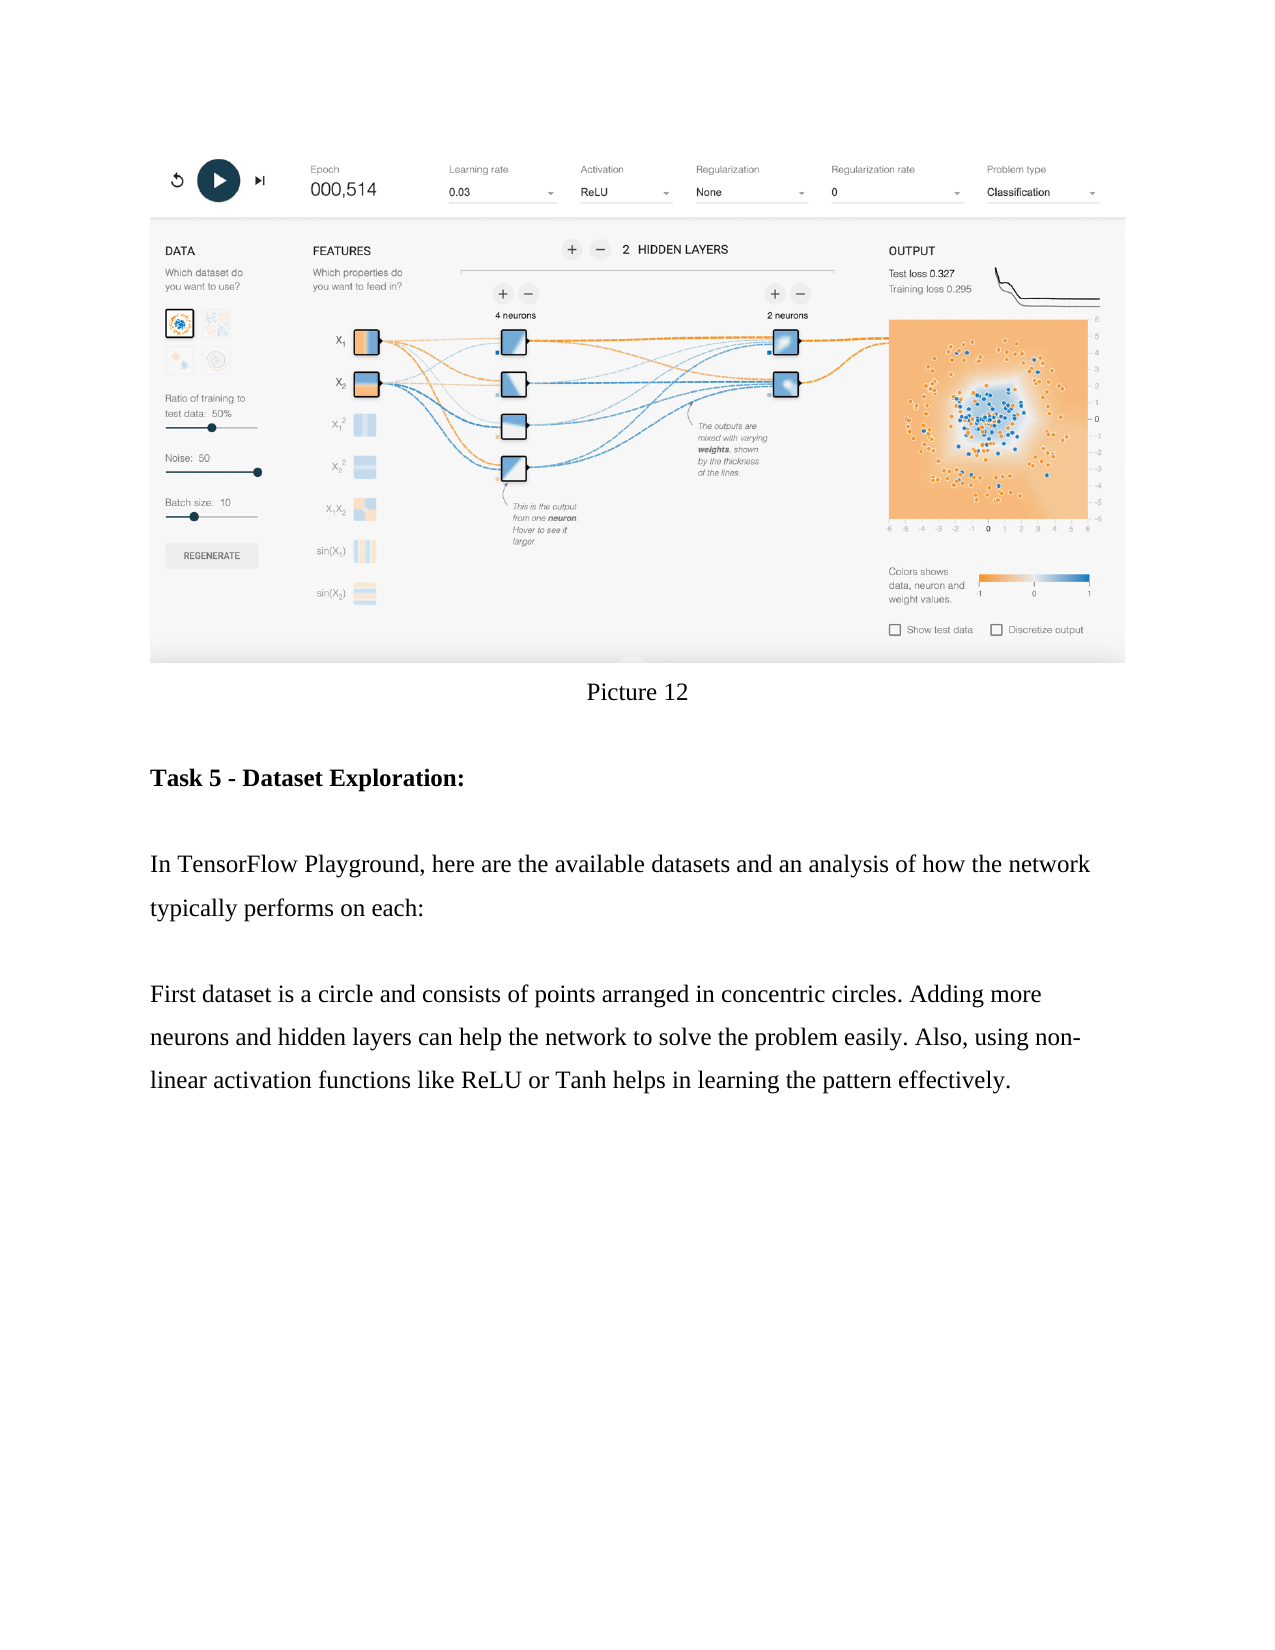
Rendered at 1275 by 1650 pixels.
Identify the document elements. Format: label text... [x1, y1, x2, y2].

text In TensorFlow Playground, here are the available datasets and an analysis of how the network typically performs on each: [150, 849, 1125, 921]
text Picture 12 [150, 677, 1125, 706]
picture [150, 150, 1125, 663]
text Task 5 - Dataset Exploration: [150, 763, 1125, 792]
text First dataset is a circle and consists of points arranged in concentric circles. Adding more neurons and hidden layers can help the network to solve the problem easily. Also, using non-linear activation functions like ReLU or Tanh helps in learning the pattern effectively. [150, 979, 1125, 1094]
